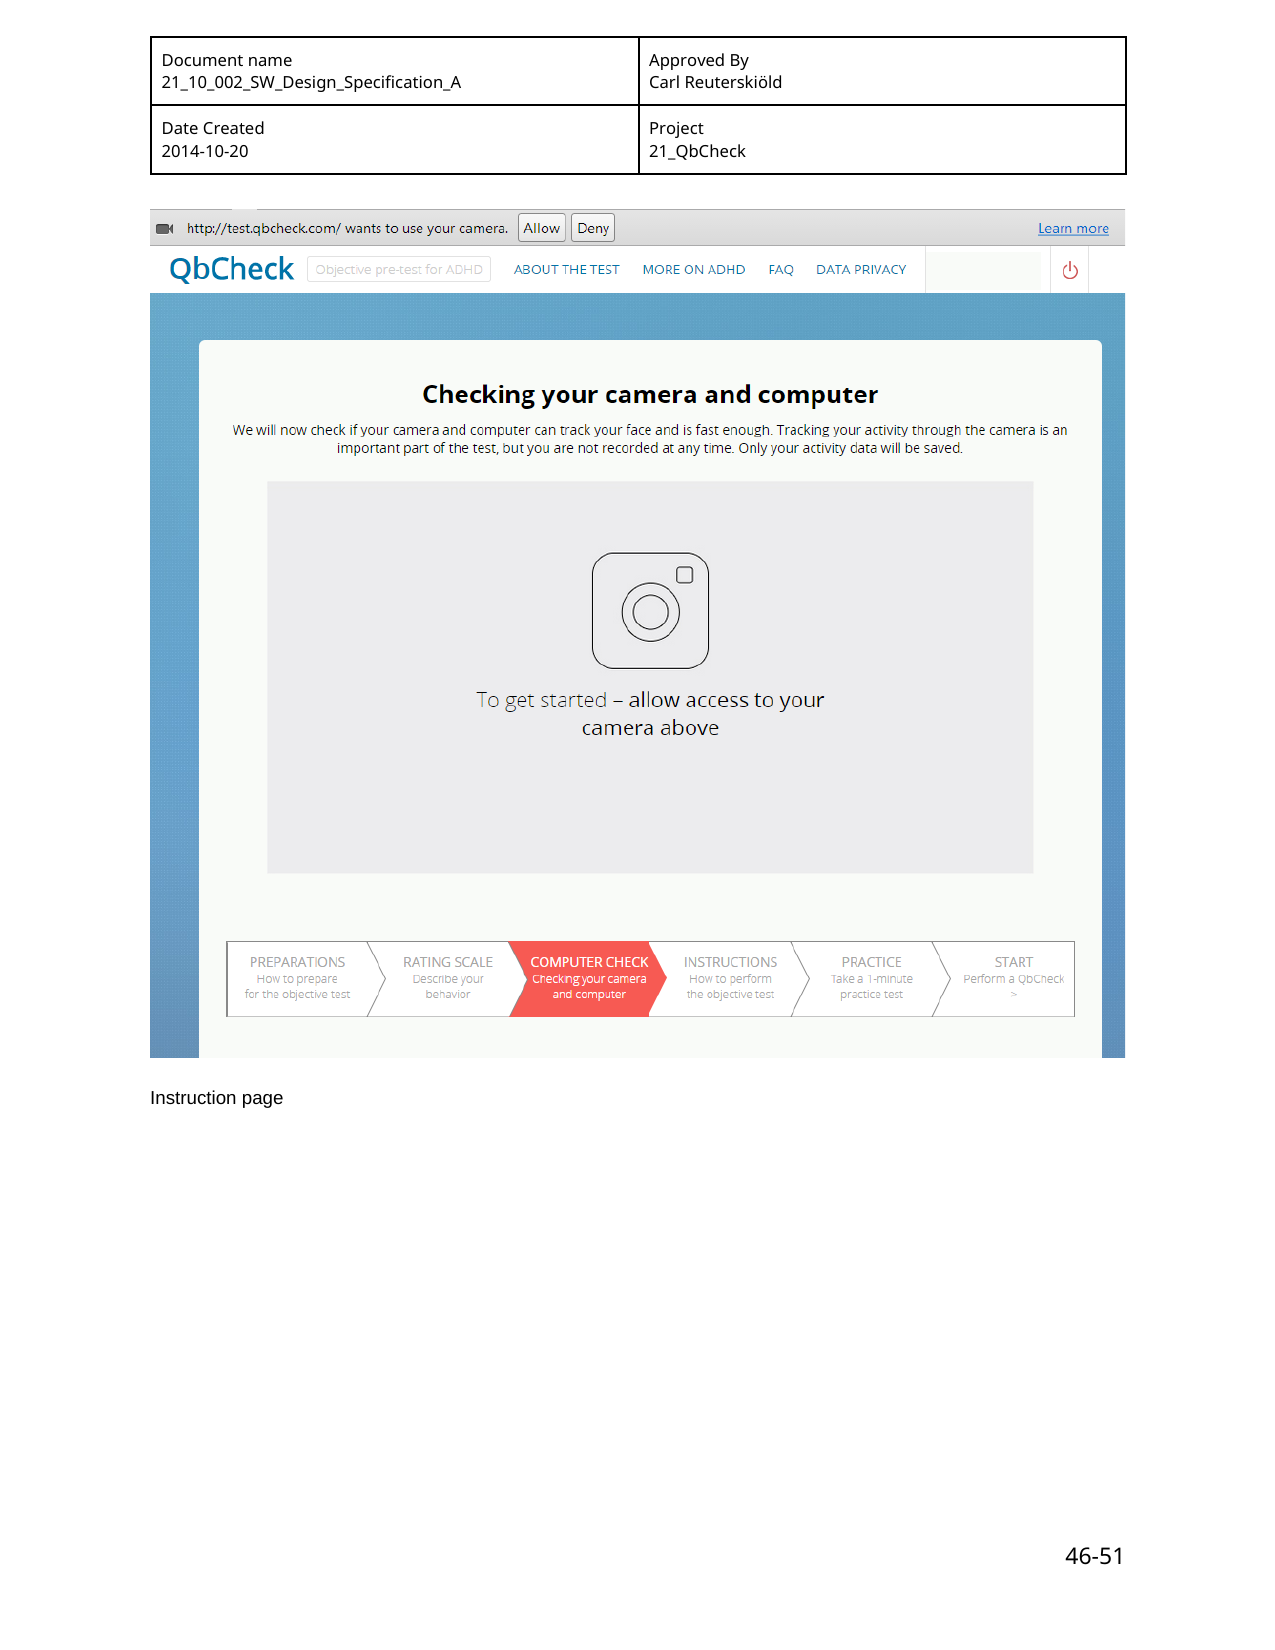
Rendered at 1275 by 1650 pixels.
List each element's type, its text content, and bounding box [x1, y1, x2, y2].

text Instruction page [150, 1087, 1125, 1109]
picture [150, 209, 1125, 1058]
